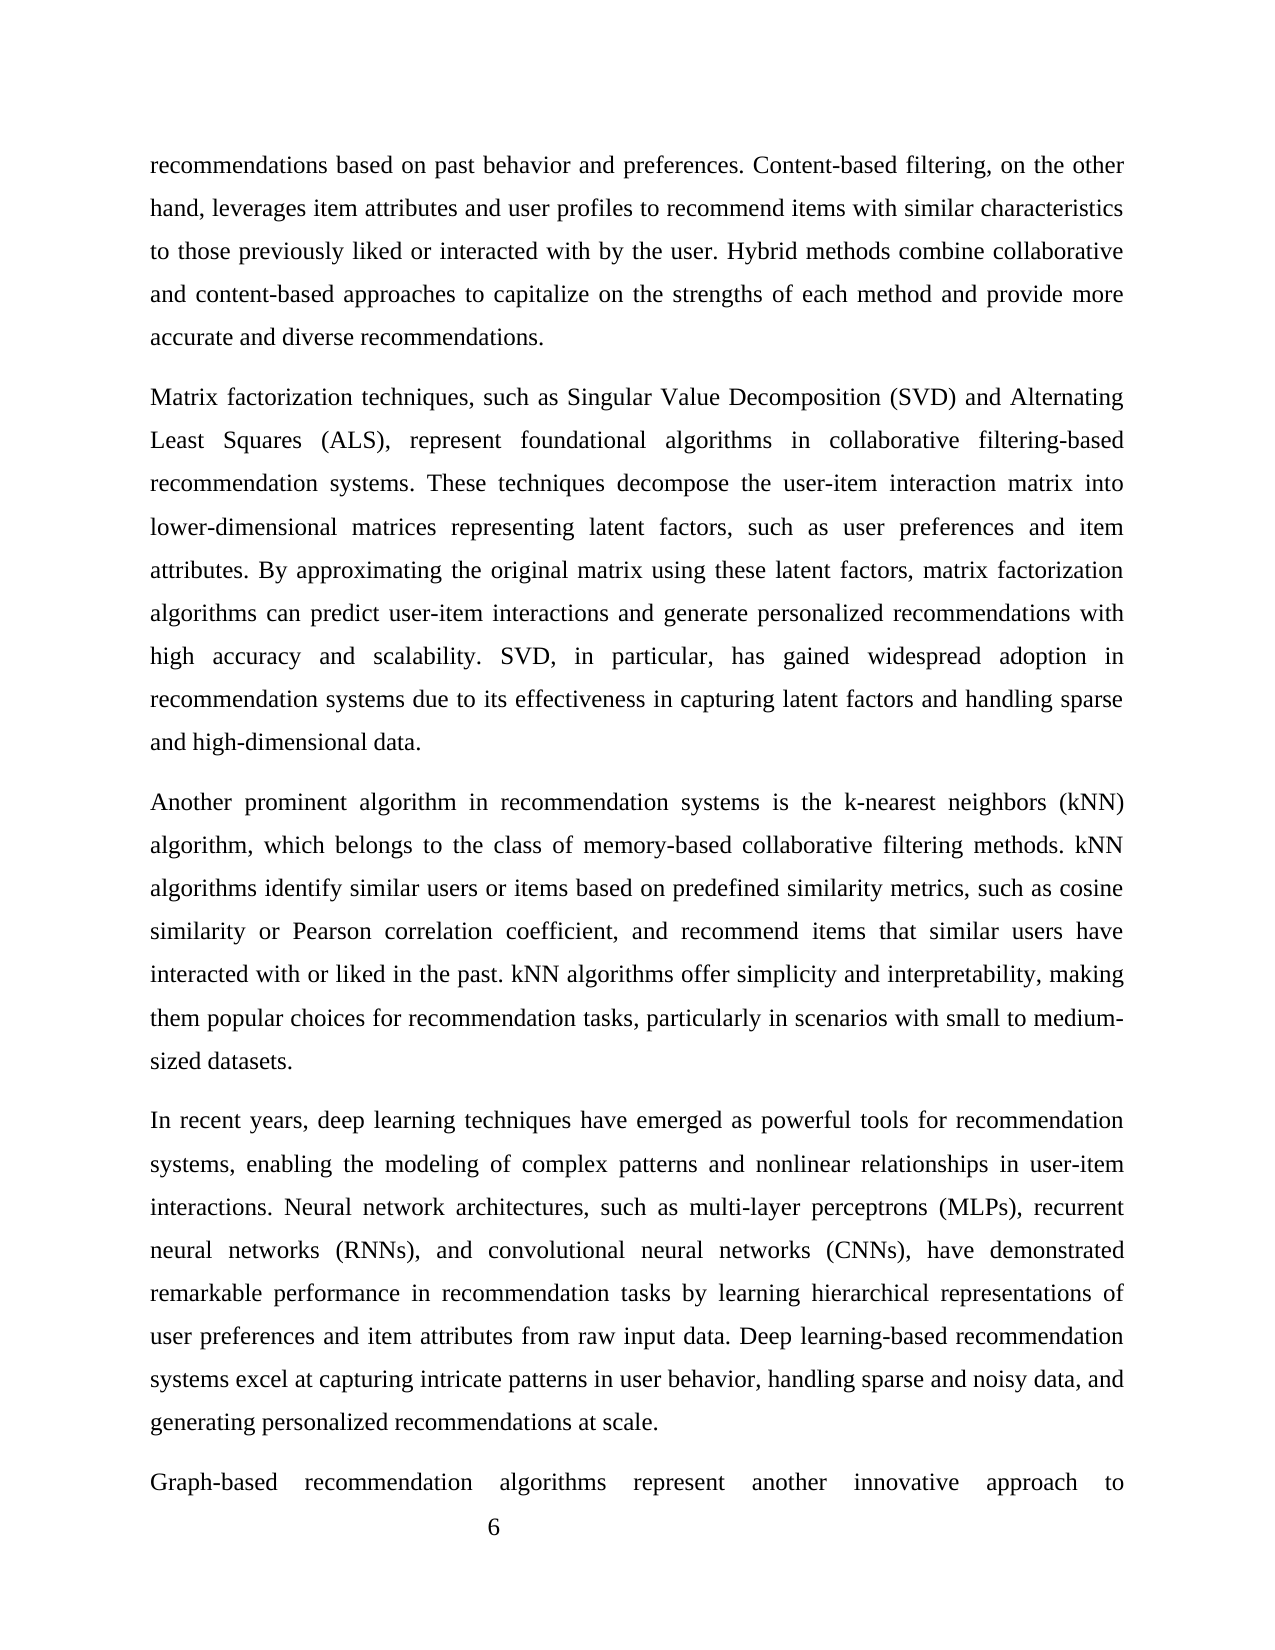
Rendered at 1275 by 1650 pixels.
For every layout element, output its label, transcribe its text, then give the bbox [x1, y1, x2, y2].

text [150, 1467, 1125, 1496]
text Another prominent algorithm in recommendation systems is the k-nearest neighbors (kNN) algorithm, which belongs to the class of memory-based collaborative filtering methods. kNN algorithms identify similar users or items based on predefined similarity metrics, such as cosine similarity or Pearson correlation coefficient, and recommend items that similar users have interacted with or liked in the past. kNN algorithms offer simplicity and interpretability, making them popular choices for recommendation tasks, particularly in scenarios with small to medium-sized datasets. [150, 787, 1125, 1074]
text Matrix factorization techniques, such as Singular Value Decomposition (SVD) and Alternating Least Squares (ALS), represent foundational algorithms in collaborative filtering-based recommendation systems. These techniques decompose the user-item interaction matrix into lower-dimensional matrices representing latent factors, such as user preferences and item attributes. By approximating the original matrix using these latent factors, matrix factorization algorithms can predict user-item interactions and generate personalized recommendations with high accuracy and scalability. SVD, in particular, has gained widespread adoption in recommendation systems due to its effectiveness in capturing latent factors and handling sparse and high-dimensional data. [150, 382, 1125, 756]
text In recent years, deep learning techniques have emerged as powerful tools for recommendation systems, enabling the modeling of complex patterns and nonlinear relationships in user-item interactions. Neural network architectures, such as multi-layer perceptrons (MLPs), recurrent neural networks (RNNs), and convolutional neural networks (CNNs), have demonstrated remarkable performance in recommendation tasks by learning hierarchical representations of user preferences and item attributes from raw input data. Deep learning-based recommendation systems excel at capturing intricate patterns in user behavior, handling sparse and noisy data, and generating personalized recommendations at scale. [150, 1106, 1125, 1436]
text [150, 150, 1125, 351]
